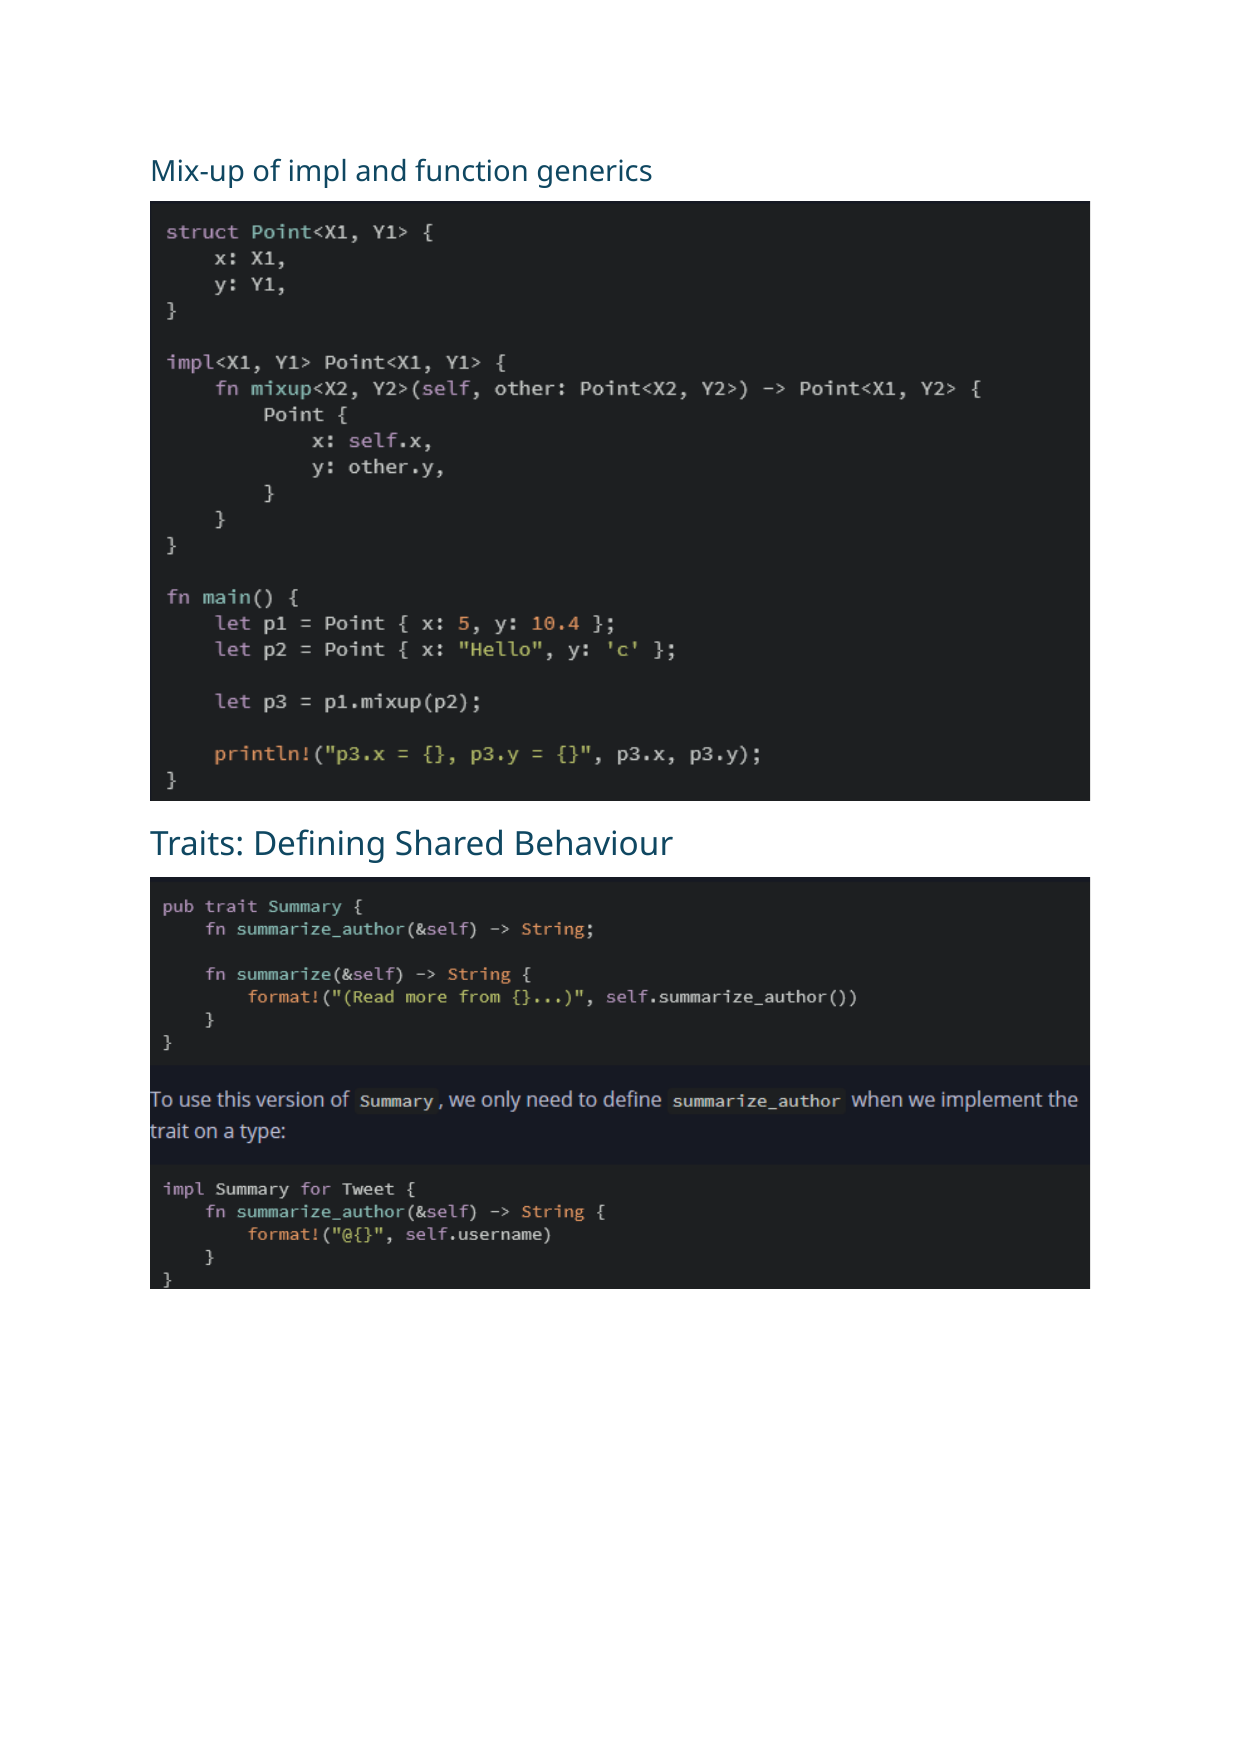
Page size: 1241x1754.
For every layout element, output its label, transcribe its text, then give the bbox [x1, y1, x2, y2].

picture [150, 201, 1091, 801]
picture [150, 877, 1091, 1289]
subtitle Traits: Defining Shared Behaviour [150, 820, 1090, 865]
subtitle Mix-up of impl and function generics [150, 150, 1090, 190]
